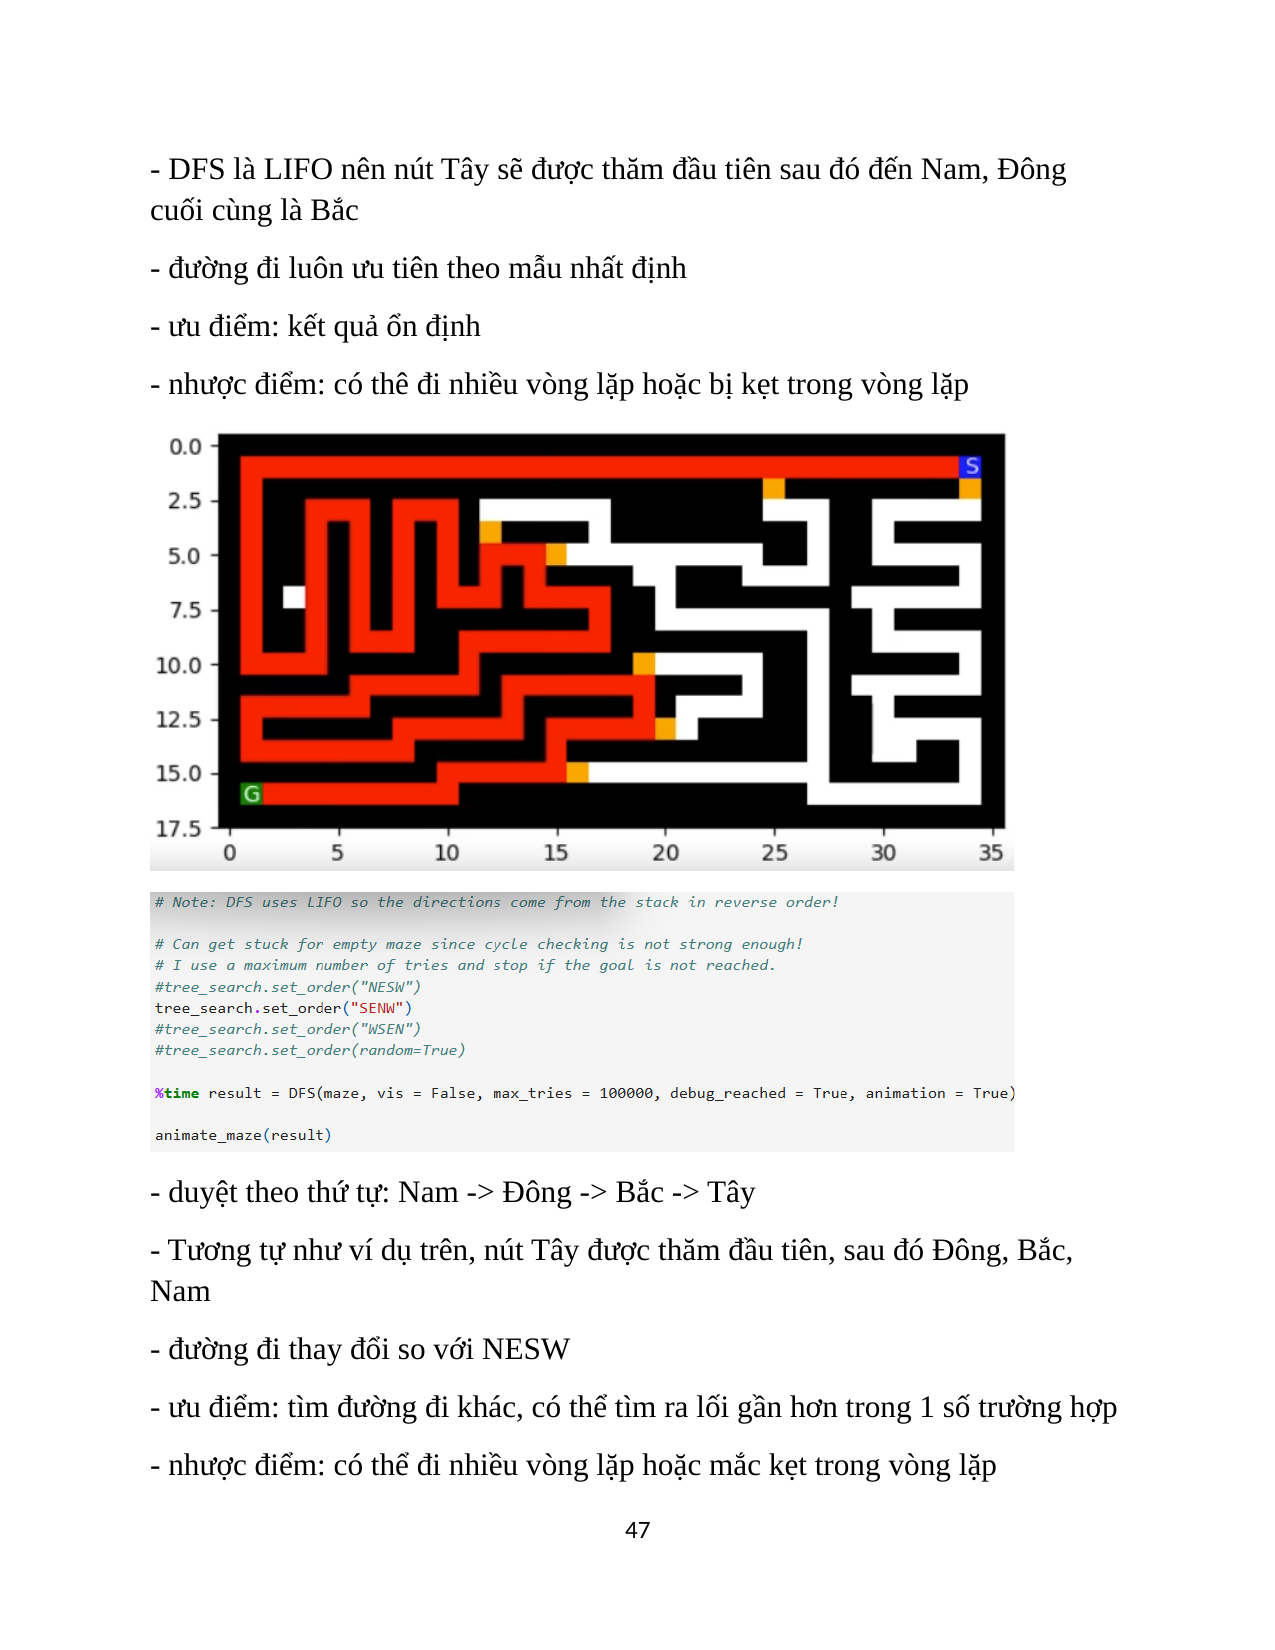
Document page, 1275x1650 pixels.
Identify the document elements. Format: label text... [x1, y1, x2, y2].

text - ưu điểm: tìm đường đi khác, có thể tìm ra lối gần hơn trong 1 số trường hợp [150, 1388, 1125, 1424]
picture [150, 422, 1015, 871]
text - nhược điểm: có thể đi nhiều vòng lặp hoặc mắc kẹt trong vòng lặp [150, 1446, 1125, 1482]
text - đường đi luôn ưu tiên theo mẫu nhất định [150, 249, 1125, 285]
text - ưu điểm: kết quả ổn định [150, 307, 1125, 343]
text - Tương tự như ví dụ trên, nút Tây được thăm đầu tiên, sau đó Đông, Bắc, Nam [150, 1231, 1125, 1309]
text - duyệt theo thứ tự: Nam -> Đông -> Bắc -> Tây [150, 1173, 1125, 1209]
text - DFS là LIFO nên nút Tây sẽ được thăm đầu tiên sau đó đến Nam, Đông cuối cùng là Bắc [150, 150, 1125, 227]
picture [150, 892, 1015, 1153]
text - đường đi thay đổi so với NESW [150, 1331, 1125, 1367]
text - nhược điểm: có thê đi nhiều vòng lặp hoặc bị kẹt trong vòng lặp [150, 365, 1125, 401]
